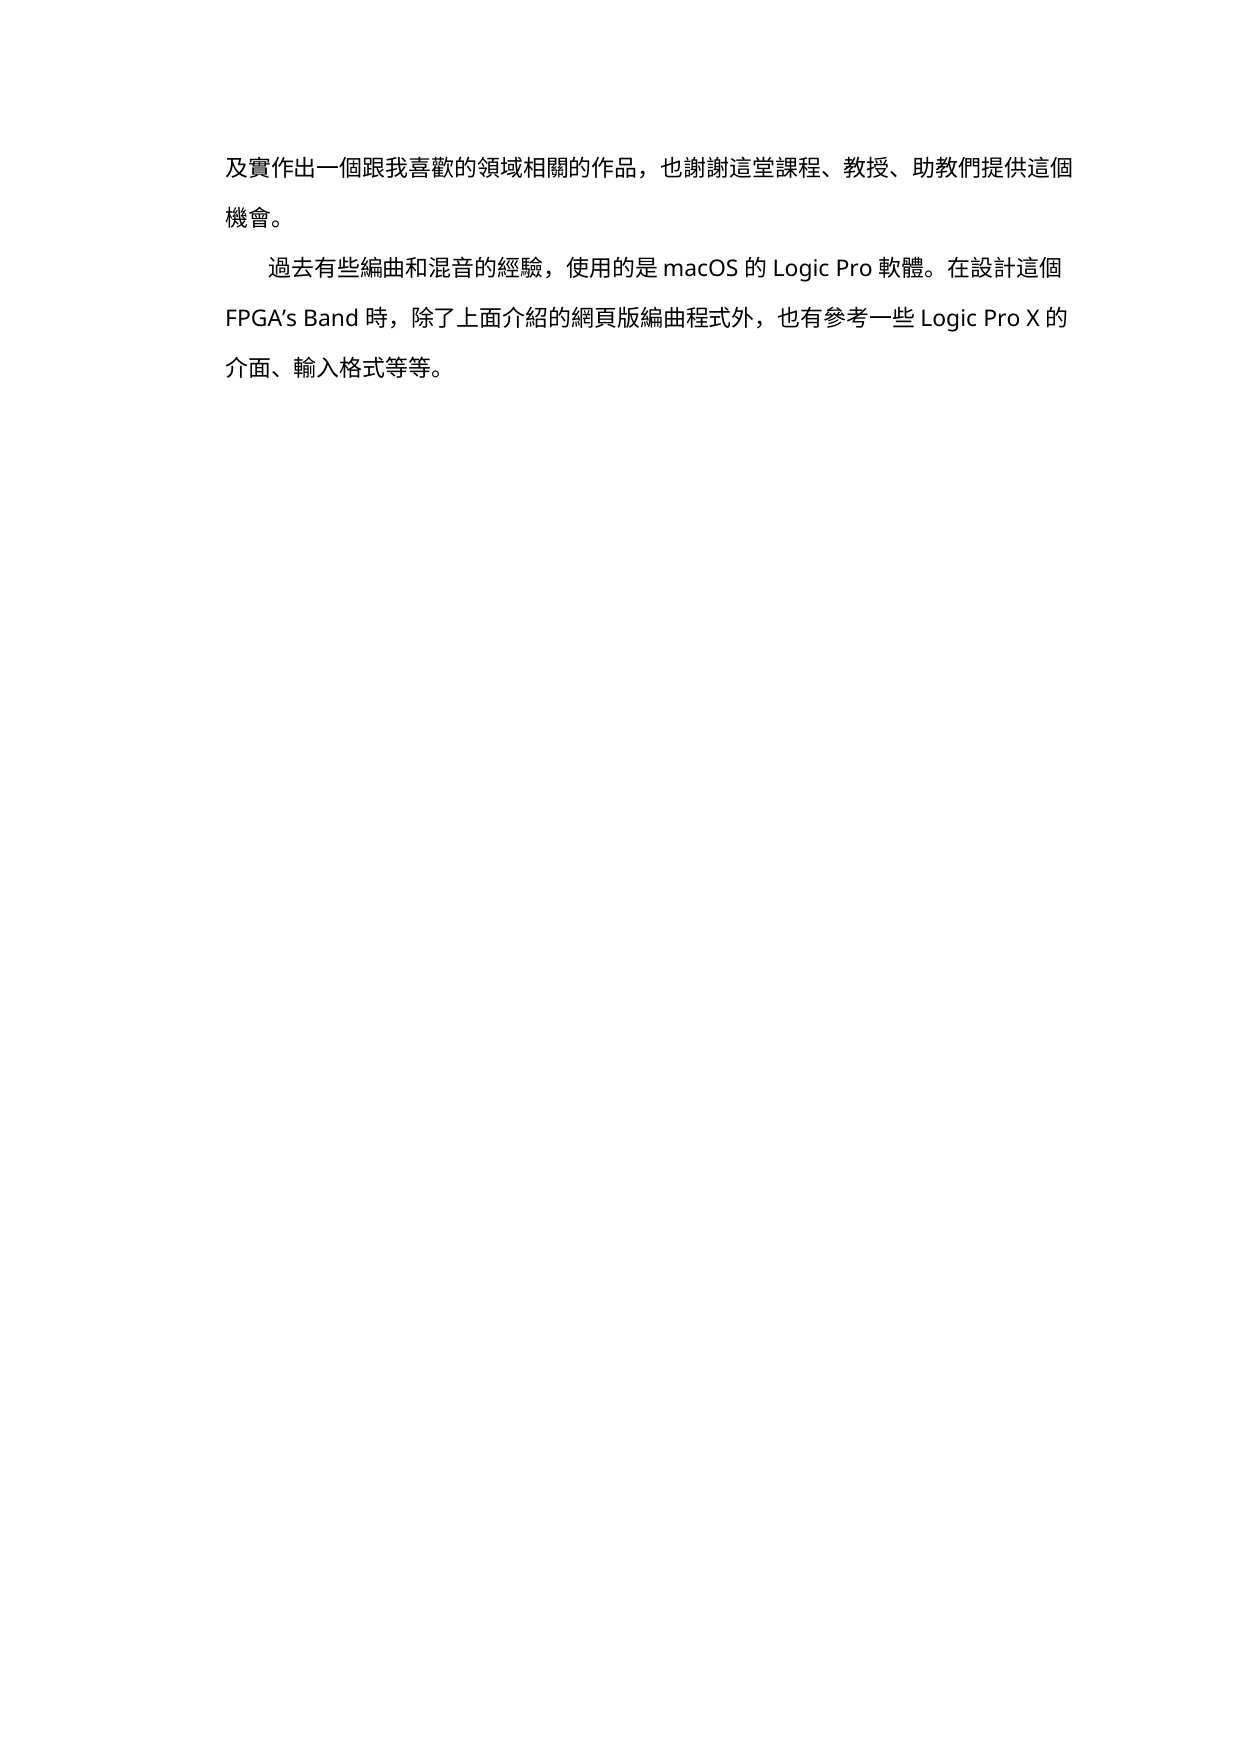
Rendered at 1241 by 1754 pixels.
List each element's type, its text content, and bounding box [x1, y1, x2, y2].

text 過去有些編曲和混音的經驗，使用的是 macOS 的 Logic Pro 軟體。在設計這個 FPGA’s Band 時，除了上面介紹的網頁版編曲程式外，也有參考一些 Logic Pro X 的介面、輸入格式等等。 [225, 249, 1090, 383]
text 很高興能在這次的 Final Project 中發揮我過去所學的知識，及實作出一個跟我喜歡的領域相關的作品，也謝謝這堂課程、教授、助教們提供這個機會。 [225, 150, 1090, 233]
